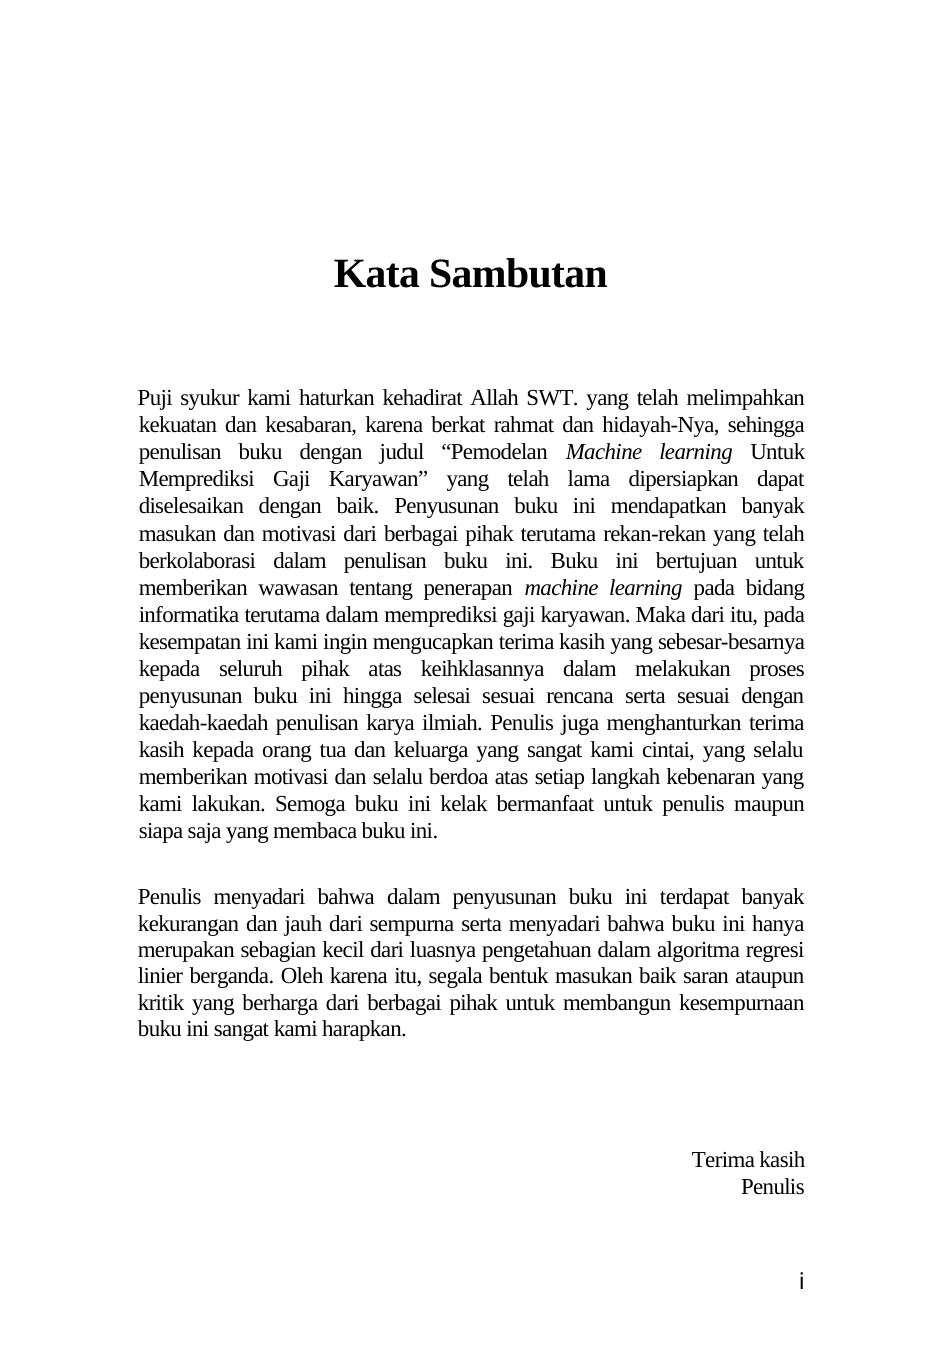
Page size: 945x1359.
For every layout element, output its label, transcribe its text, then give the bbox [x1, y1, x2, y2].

text Puji syukur kami haturkan kehadirat Allah SWT. yang telah melimpahkan kekuatan dan kesabaran, karena berkat rahmat dan hidayah-Nya, sehingga penulisan buku dengan judul “Pemodelan Machine learning Untuk Memprediksi Gaji Karyawan” yang telah lama dipersiapkan dapat diselesaikan dengan baik. Penyusunan buku ini mendapatkan banyak masukan dan motivasi dari berbagai pihak terutama rekan-rekan yang telah berkolaborasi dalam penulisan buku ini. Buku ini bertujuan untuk memberikan wawasan tentang penerapan machine learning pada bidang informatika terutama dalam memprediksi gaji karyawan. Maka dari itu, pada kesempatan ini kami ingin mengucapkan terima kasih yang sebesar-besarnya kepada seluruh pihak atas keihklasannya dalam melakukan proses penyusunan buku ini hingga selesai sesuai rencana serta sesuai dengan kaedah-kaedah penulisan karya ilmiah. Penulis juga menghanturkan terima kasih kepada orang tua dan keluarga yang sangat kami cintai, yang selalu memberikan motivasi dan selalu berdoa atas setiap langkah kebenaran yang kami lakukan. Semoga buku ini kelak bermanfaat untuk penulis maupun siapa saja yang membaca buku ini. [137, 384, 805, 844]
subtitle Kata Sambutan [138, 249, 804, 297]
text Terima kasih Penulis [663, 1146, 805, 1199]
text Penulis menyadari bahwa dalam penyusunan buku ini terdapat banyak kekurangan dan jauh dari sempurna serta menyadari bahwa buku ini hanya merupakan sebagian kecil dari luasnya pengetahuan dalam algoritma regresi linier berganda. Oleh karena itu, segala bentuk masukan baik saran ataupun kritik yang berharga dari berbagai pihak untuk membangun kesempurnaan buku ini sangat kami harapkan. [138, 883, 805, 1042]
